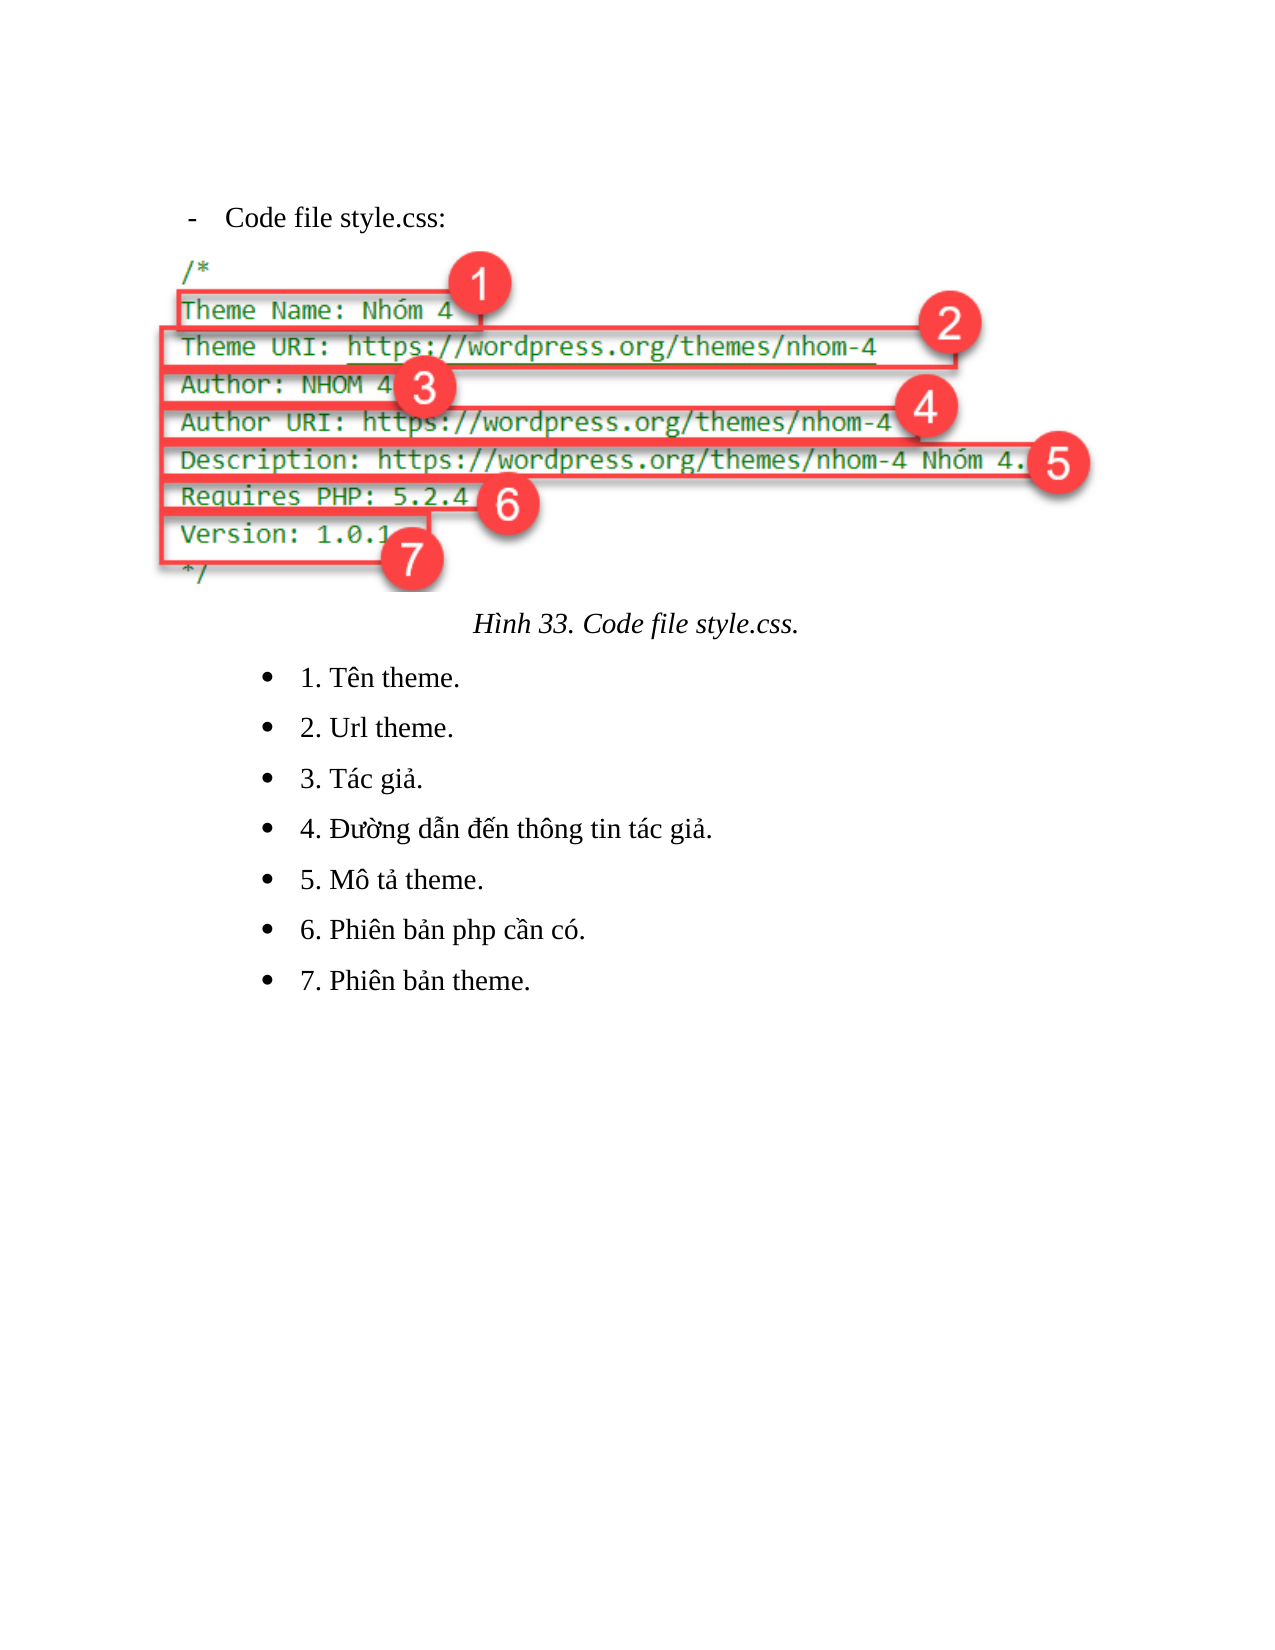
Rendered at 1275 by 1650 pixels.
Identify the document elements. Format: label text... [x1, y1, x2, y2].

list 6. Phiên bản php cần có. [262, 912, 1125, 946]
picture [150, 250, 1147, 592]
text Hình 33. Code file style.css. [150, 606, 1125, 639]
list 4. Đường dẫn đến thông tin tác giả. [262, 811, 1125, 845]
list 1. Tên theme. [262, 660, 1125, 694]
list 3. Tác giả. [262, 761, 1125, 795]
list Code file style.css: [187, 200, 1125, 234]
list 5. Mô tả theme. [262, 862, 1125, 896]
list 7. Phiên bản theme. [262, 963, 1125, 996]
list 2. Url theme. [262, 711, 1125, 744]
